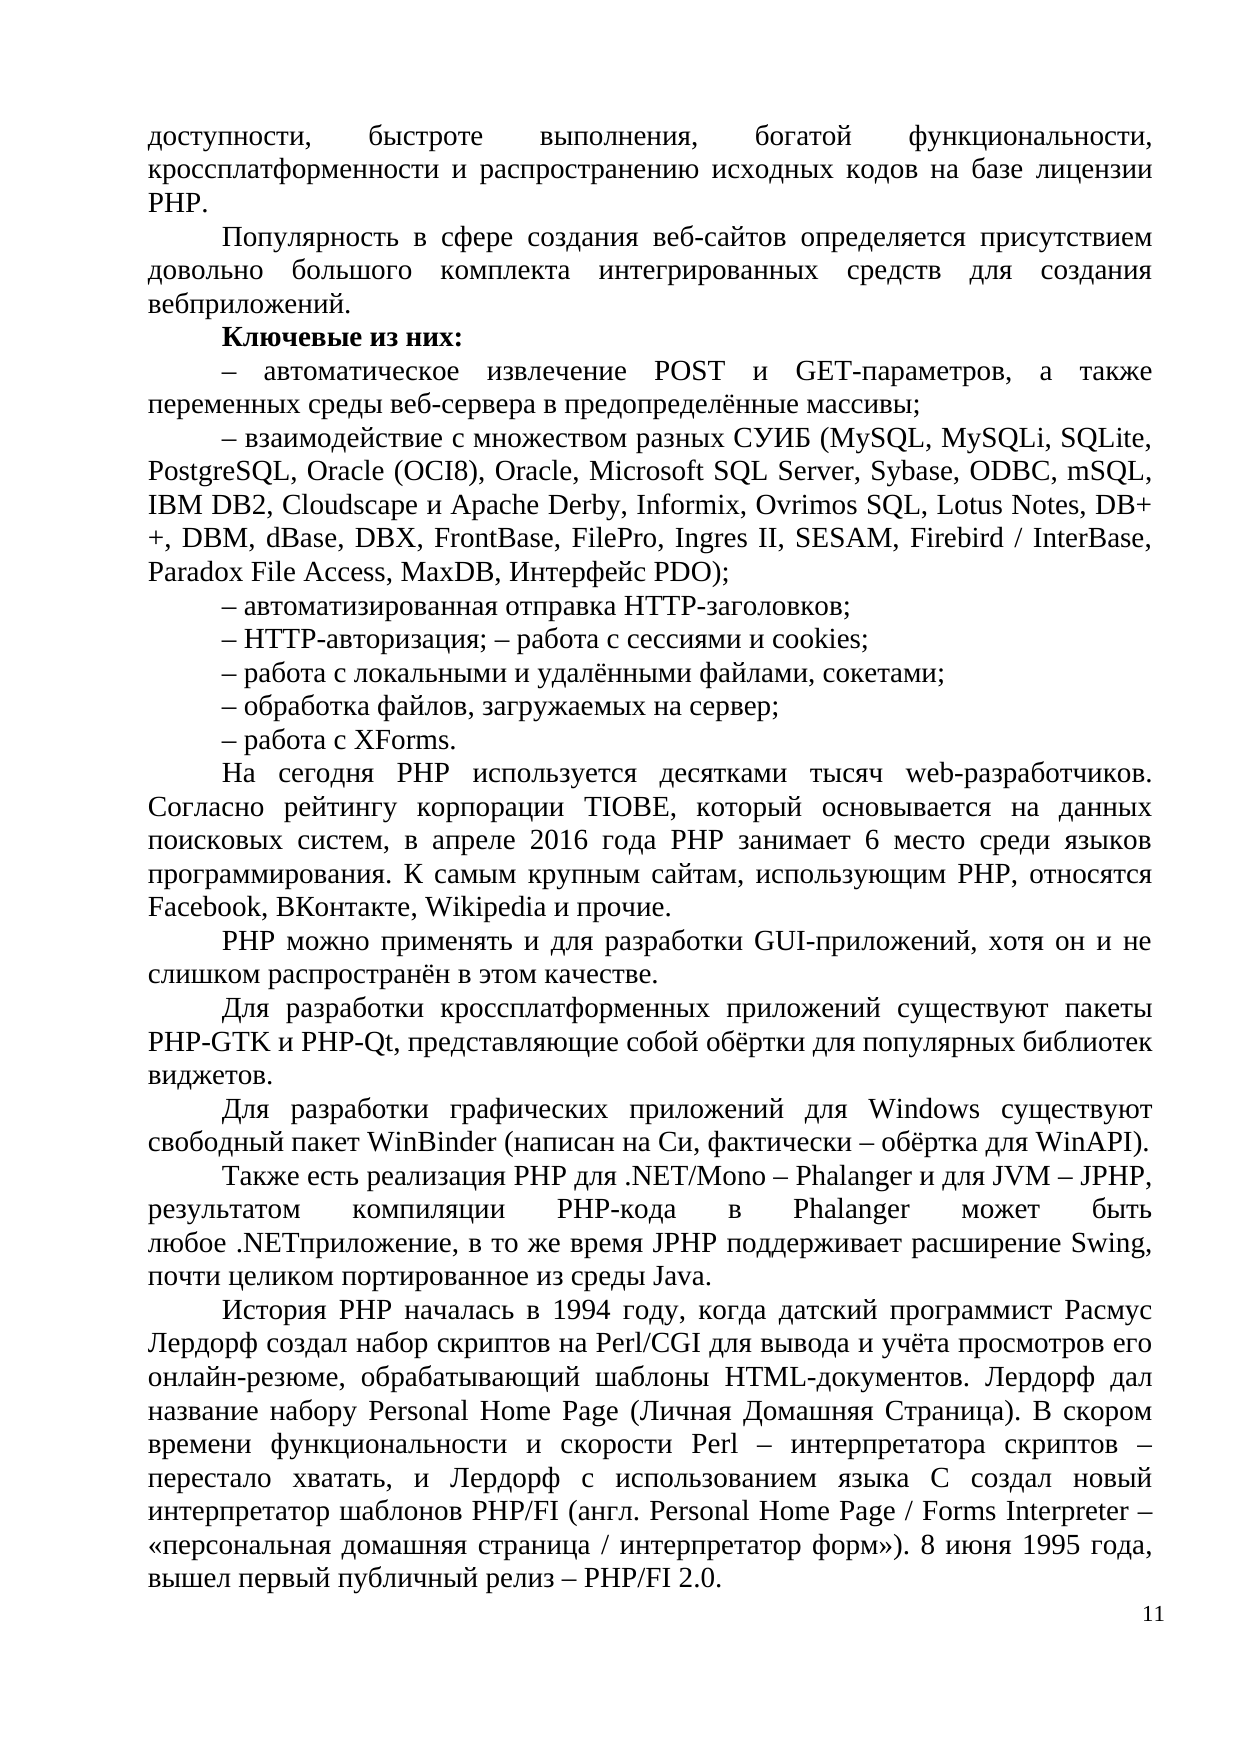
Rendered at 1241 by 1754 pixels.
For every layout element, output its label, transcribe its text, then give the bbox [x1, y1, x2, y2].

text Ключевые из них: [148, 319, 1153, 353]
text – автоматизированная отправка HTTP-заголовков; [148, 588, 1153, 621]
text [148, 118, 1153, 219]
text – работа с локальными и удалёнными файлами, сокетами; [148, 655, 1153, 688]
text Для разработки кроссплатформенных приложений существуют пакеты PHP-GTK и PHP-Qt, представляющие собой обёртки для популярных библиотек виджетов. [148, 990, 1153, 1091]
text История PHP началась в 1994 году, когда датский программист Расмус Лердорф создал набор скриптов на Perl/CGI для вывода и учёта просмотров его онлайн-резюме, обрабатывающий шаблоны HTML-документов. Лердорф дал название набору Personal Home Page (Личная Домашняя Страница). В скором времени функциональности и скорости Perl – интерпретатора скриптов – перестало хватать, и Лердорф с использованием языка C создал новый интерпретатор шаблонов PHP/FI (англ. Personal Home Page / Forms Interpreter – «персональная домашняя страница / интерпретатор форм»). 8 июня 1995 года, вышел первый публичный релиз – PHP/FI 2.0. [148, 1292, 1153, 1594]
text PHP можно применять и для разработки GUI-приложений, хотя он и не слишком распространён в этом качестве. [148, 923, 1153, 990]
text На сегодня PHP используется десятками тысяч web-разработчиков. Согласно рейтингу корпорации TIOBE, который основывается на данных поисковых систем, в апреле 2016 года PHP занимает 6 место среди языков программирования. К самым крупным сайтам, использующим PHP, относятся Facebook, ВКонтакте, Wikipedia и прочие. [148, 755, 1153, 923]
text – работа с XForms. [148, 722, 1153, 755]
text – взаимодействие с множеством разных СУИБ (MySQL, MySQLi, SQLite, PostgreSQL, Oracle (OCI8), Oracle, Microsoft SQL Server, Sybase, ODBC, mSQL, IBM DB2, Cloudscape и Apache Derby, Informix, Ovrimos SQL, Lotus Notes, DB++, DBM, dBase, DBX, FrontBase, FilePro, Ingres II, SESAM, Firebird / InterBase, Paradox File Access, MaxDB, Интерфейс PDO); [148, 420, 1153, 588]
text – обработка файлов, загружаемых на сервер; [148, 688, 1153, 722]
text Также есть реализация PHP для .NET/Mono – Phalanger и для JVM – JPHP, результатом компиляции PHP-кода в Phalanger может быть любое .NETприложение, в то же время JPHP поддерживает расширение Swing, почти целиком портированное из среды Java. [148, 1158, 1153, 1292]
text Популярность в сфере создания веб-сайтов определяется присутствием довольно большого комплекта интегрированных средств для создания вебприложений. [148, 219, 1153, 319]
text – автоматическое извлечение POST и GET-параметров, а также переменных среды веб-сервера в предопределённые массивы; [148, 353, 1153, 420]
text – HTTP-авторизация; – работа с сессиями и cookies; [148, 621, 1153, 655]
text Для разработки графических приложений для Windows существуют свободный пакет WinBinder (написан на Си, фактически – обёртка для WinAPI). [148, 1091, 1153, 1158]
